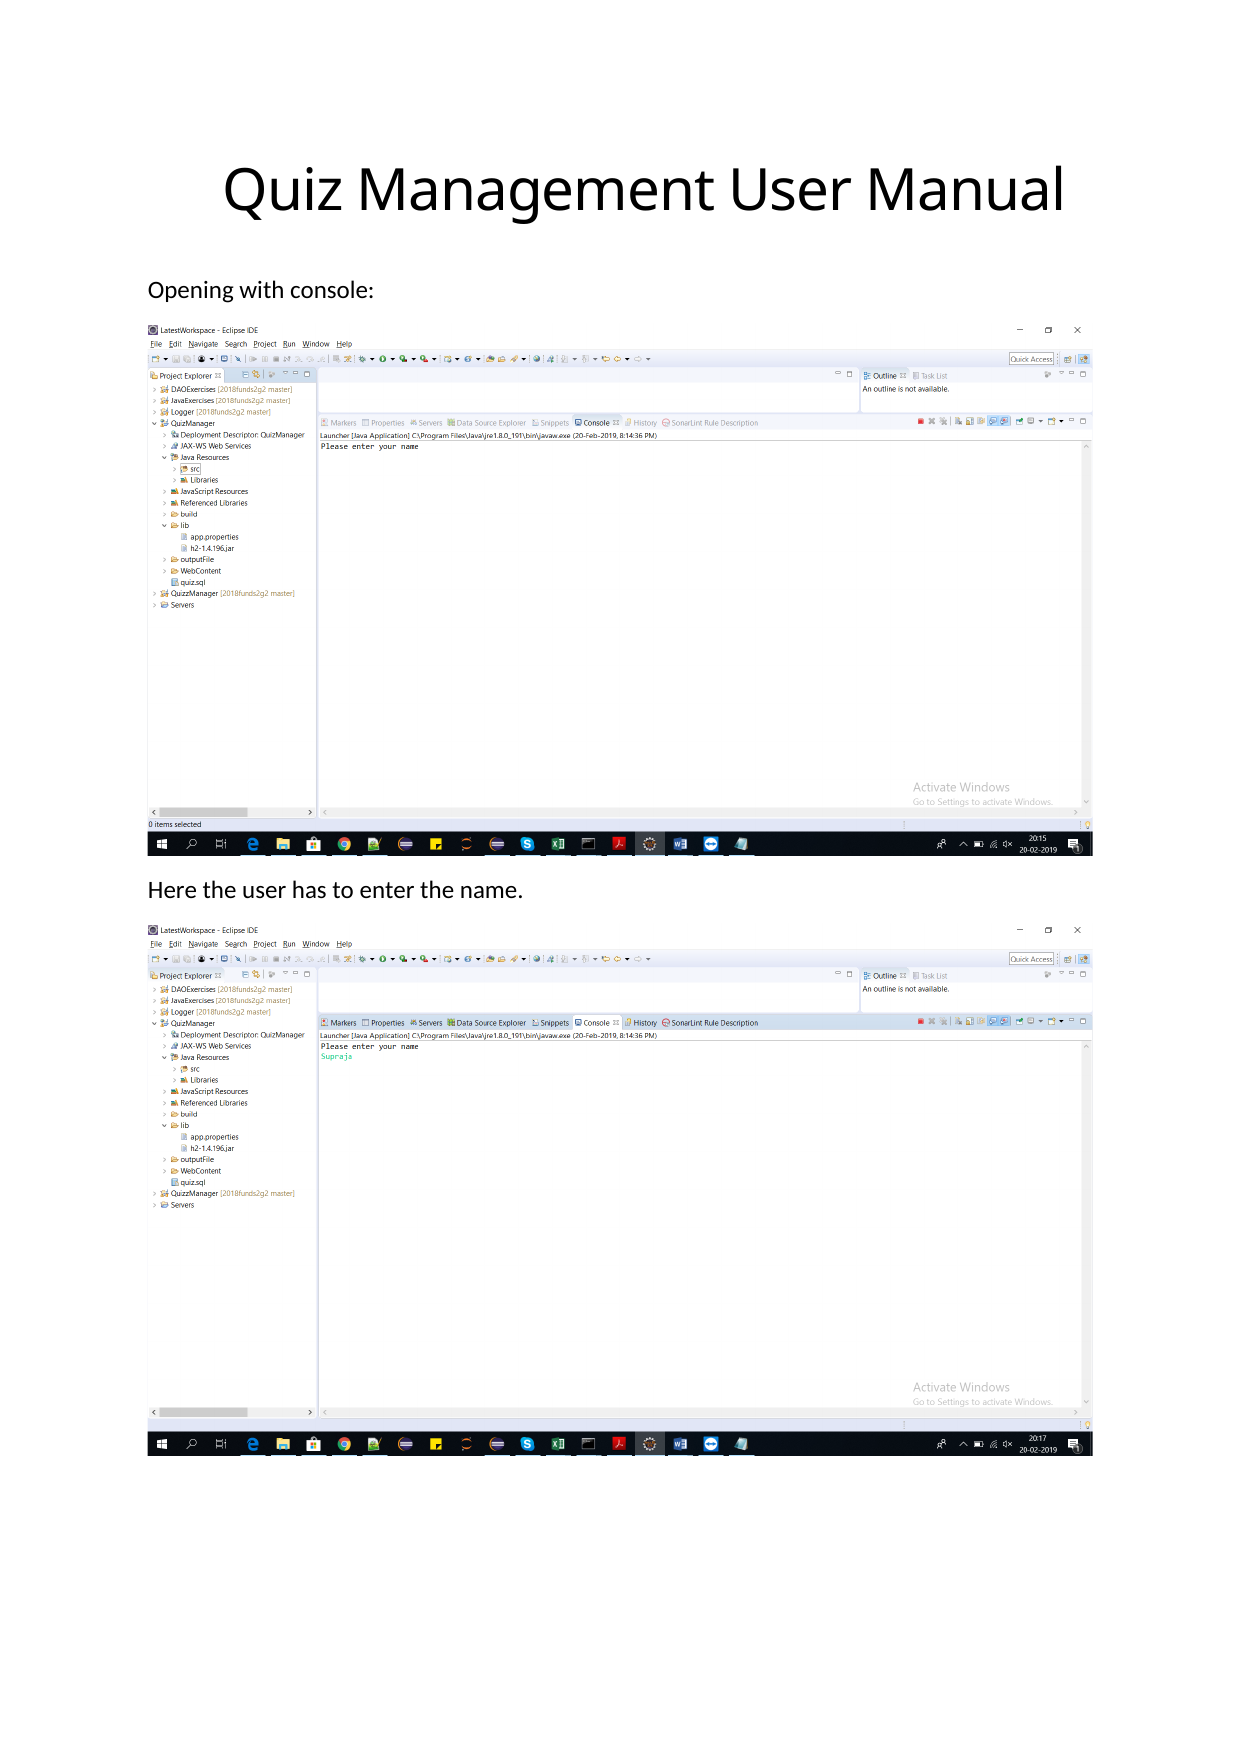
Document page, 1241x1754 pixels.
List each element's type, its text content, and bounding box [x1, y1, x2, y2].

picture [147, 323, 1093, 856]
picture [147, 923, 1093, 1456]
text Opening with console: [148, 274, 1093, 304]
text Here the user has to enter the name. [148, 874, 1093, 904]
title Quiz Management User Manual [223, 148, 1093, 227]
